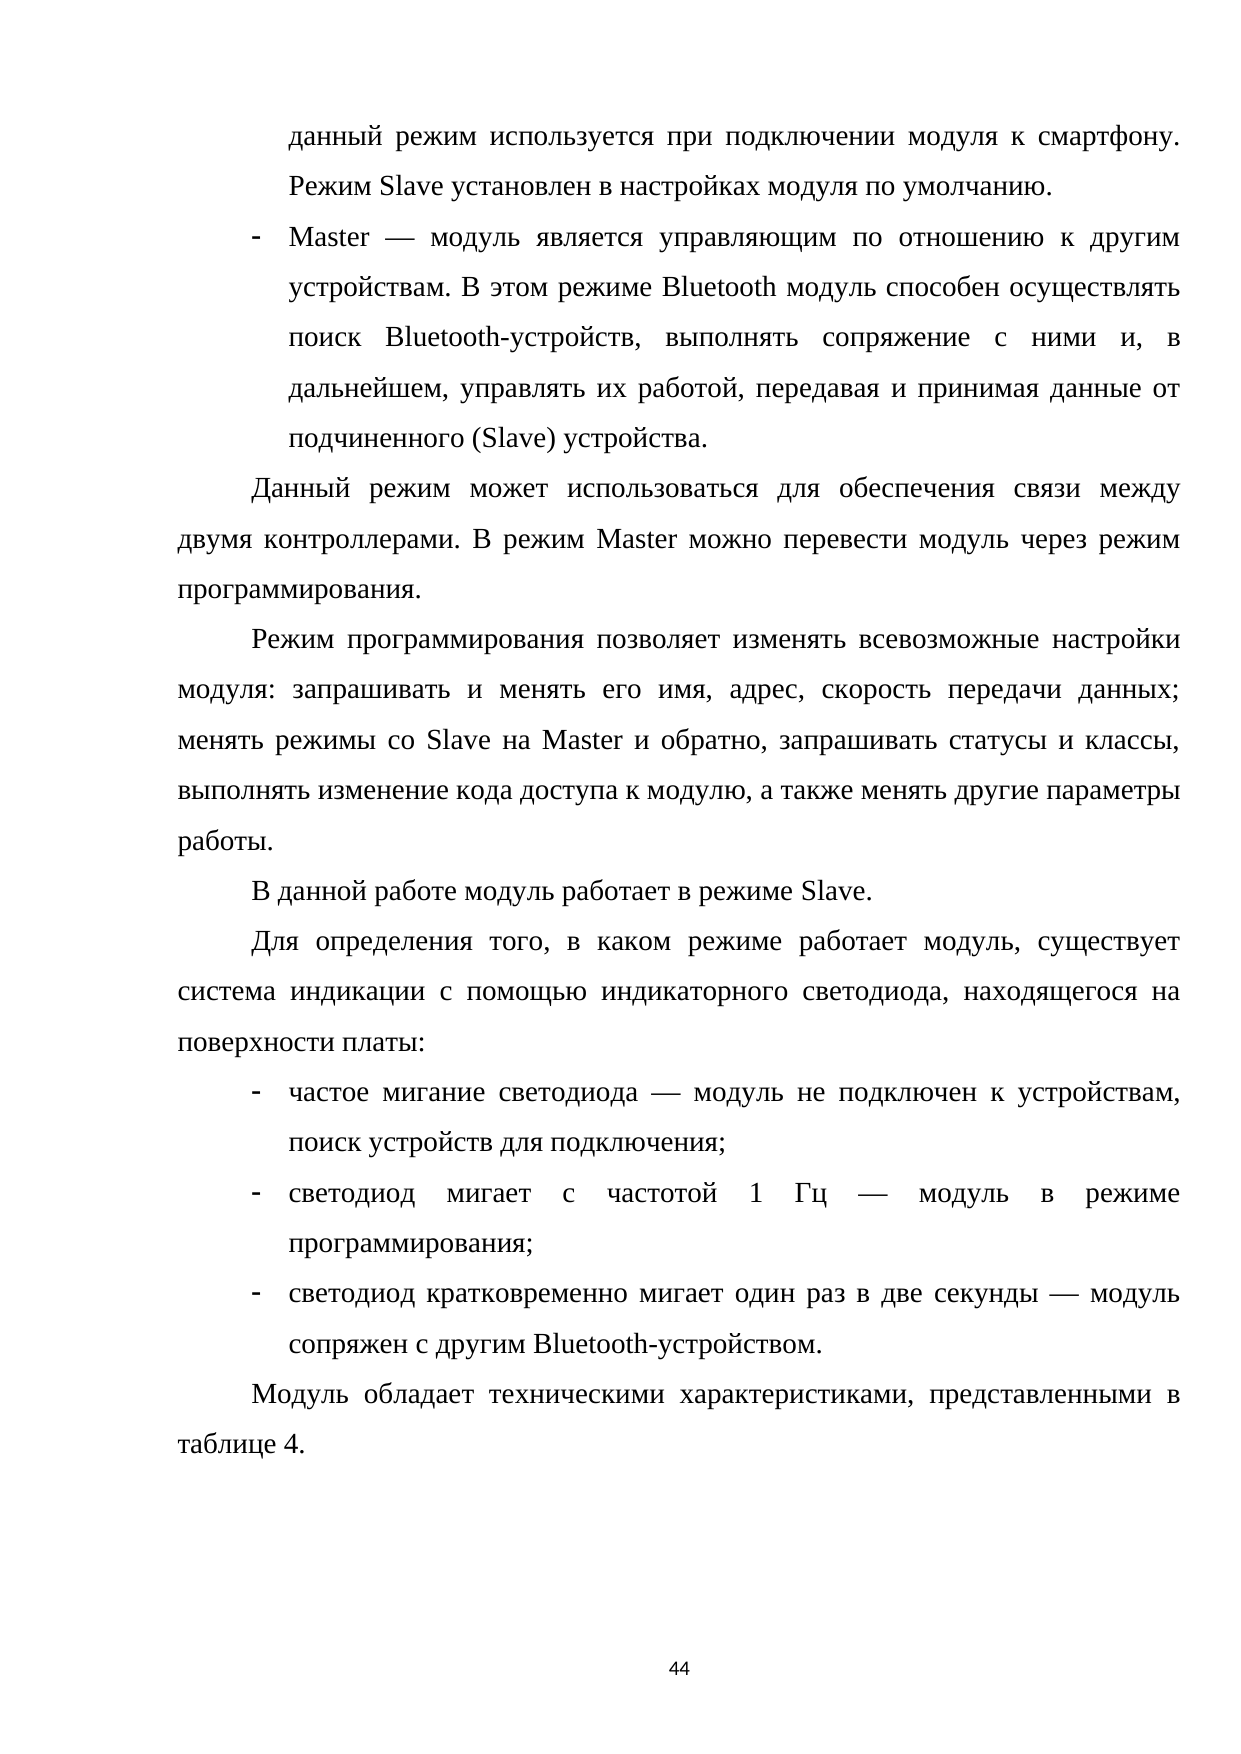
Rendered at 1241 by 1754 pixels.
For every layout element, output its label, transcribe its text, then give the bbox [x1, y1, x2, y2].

text Режим программирования позволяет изменять всевозможные настройки модуля: запрашивать и менять его имя, адрес, скорость передачи данных; менять режимы со Slave на Master и обратно, запрашивать статусы и классы, выполнять изменение кода доступа к модулю, а также менять другие параметры работы. [177, 621, 1181, 856]
list светодиод мигает с частотой 1 Гц — модуль в режиме программирования; [251, 1175, 1181, 1259]
list частое мигание светодиода — модуль не подключен к устройствам, поиск устройств для подключения; [251, 1074, 1181, 1158]
text В данной работе модуль работает в режиме Slave. [251, 873, 1181, 906]
list светодиод кратковременно мигает один раз в две секунды — модуль сопряжен с другим Bluetooth-устройством. [251, 1276, 1181, 1359]
text Модуль обладает техническими характеристиками, представленными в таблице 4. [177, 1376, 1181, 1460]
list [251, 118, 1181, 202]
text Для определения того, в каком режиме работает модуль, существует система индикации с помощью индикаторного светодиода, находящегося на поверхности платы: [177, 923, 1181, 1057]
text Данный режим может использоваться для обеспечения связи между двумя контроллерами. В режим Master можно перевести модуль через режим программирования. [177, 470, 1181, 604]
list Master — модуль является управляющим по отношению к другим устройствам. В этом режиме Bluetooth модуль способен осуществлять поиск Bluetooth-устройств, выполнять сопряжение с ними и, в дальнейшем, управлять их работой, передавая и принимая данные от подчиненного (Slave) устройства. [251, 219, 1181, 454]
